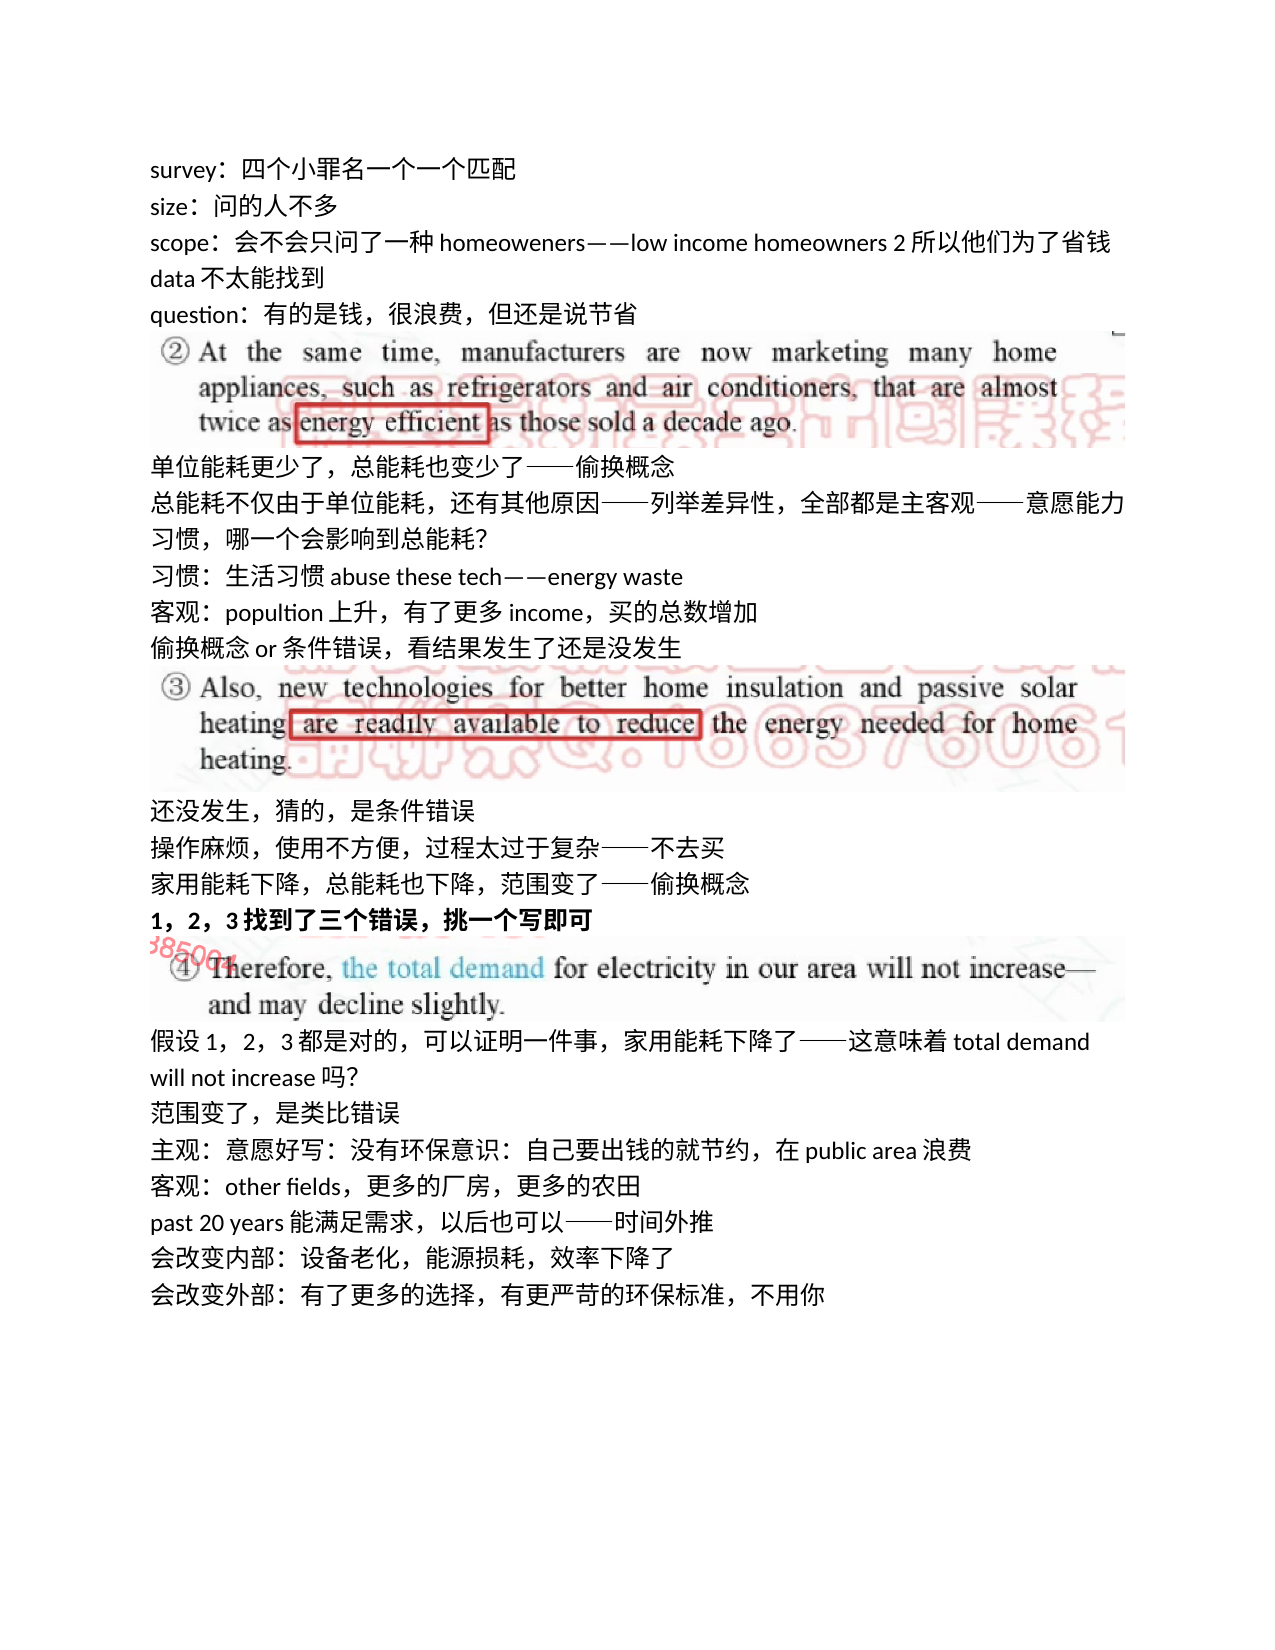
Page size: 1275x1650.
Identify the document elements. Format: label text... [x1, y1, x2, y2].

text 假设1，2，3都是对的，可以证明一件事，家用能耗下降了——这意味着total demand will not increase吗？ [150, 1022, 1125, 1094]
text 会改变内部：设备老化，能源损耗，效率下降了 [150, 1239, 1125, 1275]
picture [150, 331, 1125, 448]
text 1，2，3找到了三个错误，挑一个写即可 [150, 901, 1125, 936]
text 单位能耗更少了，总能耗也变少了——偷换概念 [150, 448, 1125, 484]
text 范围变了，是类比错误 [150, 1094, 1125, 1130]
text 操作麻烦，使用不方便，过程太过于复杂——不去买 [150, 828, 1125, 864]
text 习惯：生活习惯abuse these tech——energy waste [150, 556, 1125, 592]
text 总能耗不仅由于单位能耗，还有其他原因——列举差异性，全部都是主客观——意愿能力习惯，哪一个会影响到总能耗？ [150, 484, 1125, 556]
text 家用能耗下降，总能耗也下降，范围变了——偷换概念 [150, 864, 1125, 901]
text size：问的人不多 [150, 186, 1125, 222]
text survey：四个小罪名一个一个匹配 [150, 150, 1125, 186]
text data不太能找到 [150, 259, 1125, 295]
text 还没发生，猜的，是条件错误 [150, 792, 1125, 828]
text scope：会不会只问了一种homeoweners——low income homeowners 2所以他们为了省钱 [150, 222, 1125, 259]
text 会改变外部：有了更多的选择，有更严苛的环保标准，不用你 [150, 1275, 1125, 1311]
text 主观：意愿好写：没有环保意识：自己要出钱的就节约，在public area浪费 [150, 1130, 1125, 1166]
text past 20 years能满足需求，以后也可以——时间外推 [150, 1203, 1125, 1239]
picture [150, 665, 1125, 792]
text 客观：other fields，更多的厂房，更多的农田 [150, 1166, 1125, 1203]
text 客观：popultion上升，有了更多income，买的总数增加 [150, 592, 1125, 629]
text question：有的是钱，很浪费，但还是说节省 [150, 295, 1125, 331]
text 偷换概念or条件错误，看结果发生了还是没发生 [150, 629, 1125, 665]
picture [150, 936, 1125, 1022]
